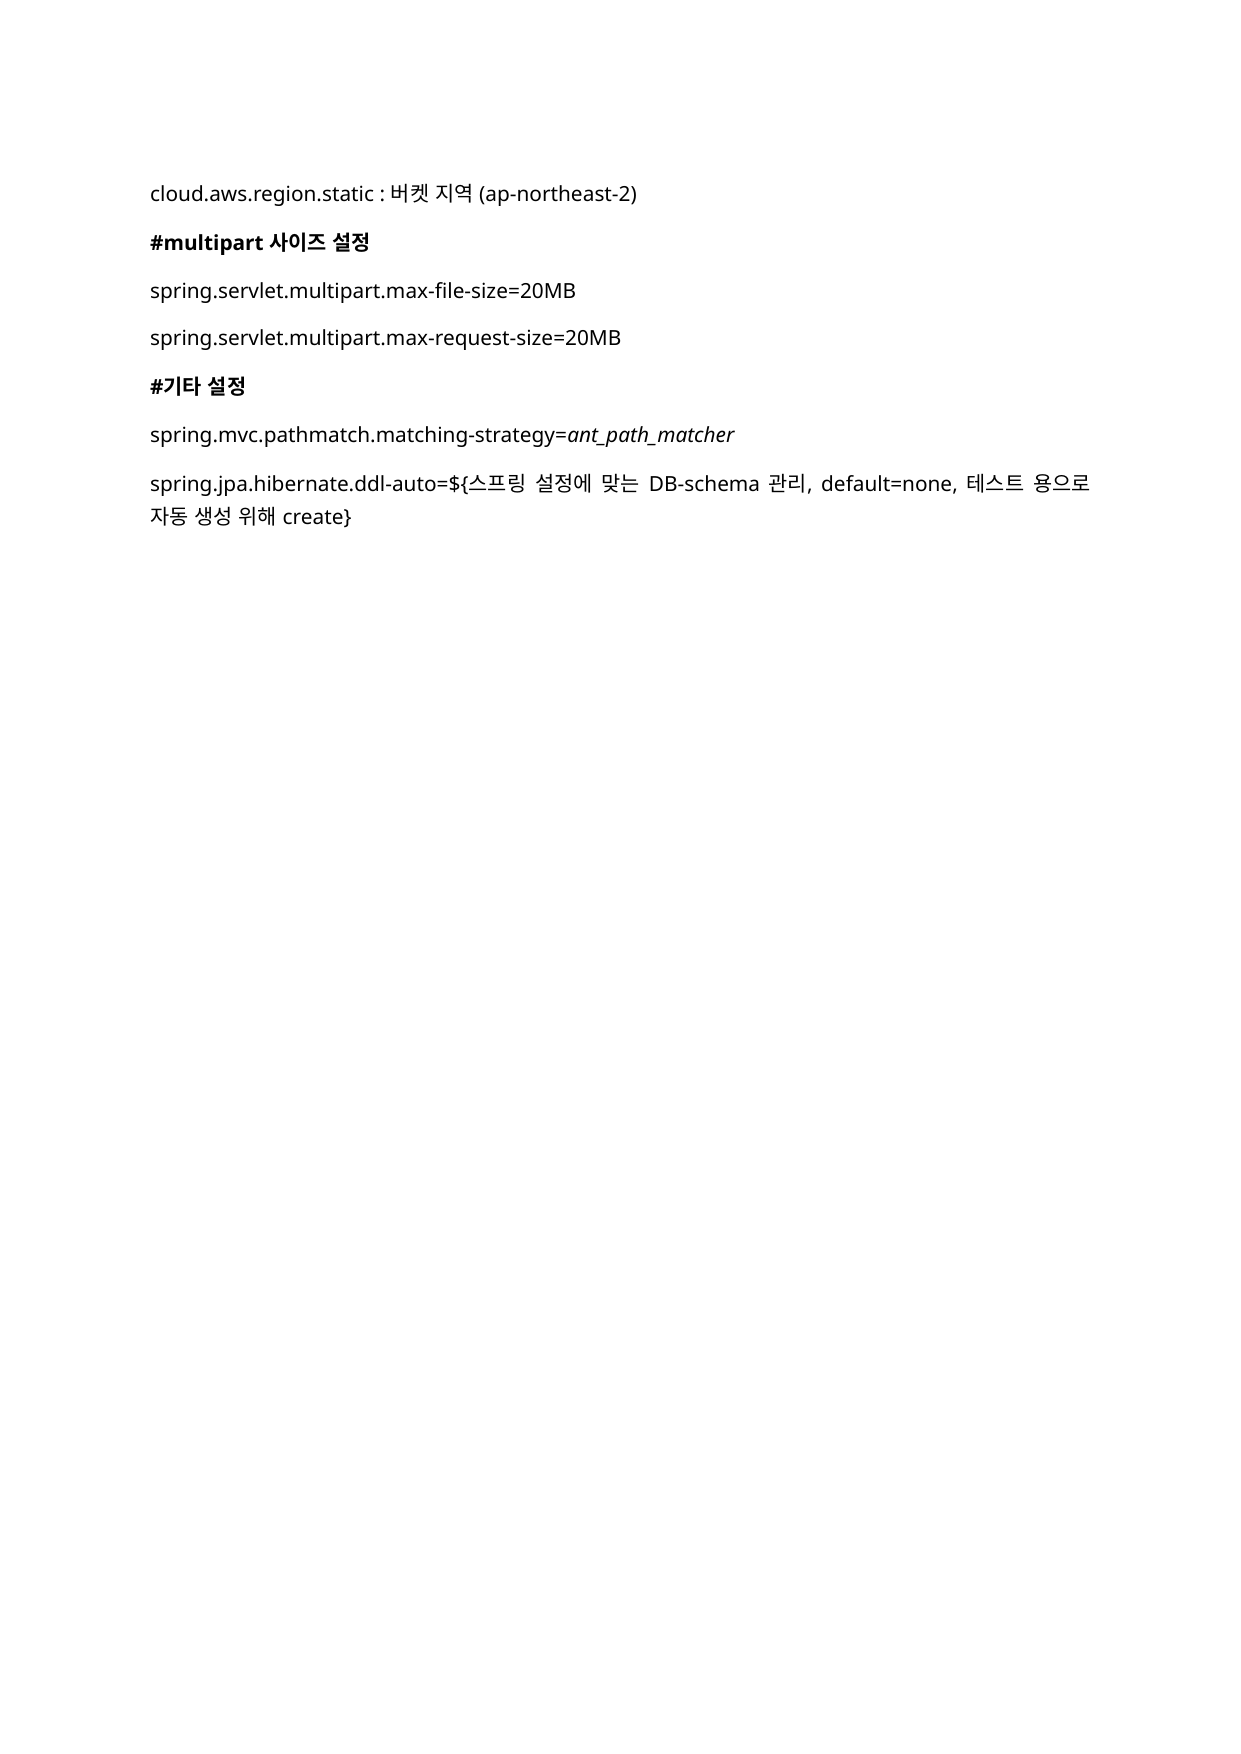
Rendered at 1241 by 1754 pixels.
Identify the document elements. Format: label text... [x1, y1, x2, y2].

text spring.jpa.hibernate.ddl-auto=${스프링 설정에 맞는 DB-schema 관리, default=none, 테스트 용으로 자동 생성 위해 create} [150, 467, 1090, 530]
text spring.mvc.pathmatch.matching-strategy=ant_path_matcher [150, 420, 1090, 448]
text spring.servlet.multipart.max-request-size=20MB [150, 323, 1090, 352]
text spring.servlet.multipart.max-file-size=20MB [150, 276, 1090, 304]
text #multipart 사이즈 설정 [150, 227, 1090, 257]
text #기타 설정 [150, 371, 1090, 401]
text cloud.aws.region.static : 버켓 지역 (ap-northeast-2) [150, 177, 1090, 207]
